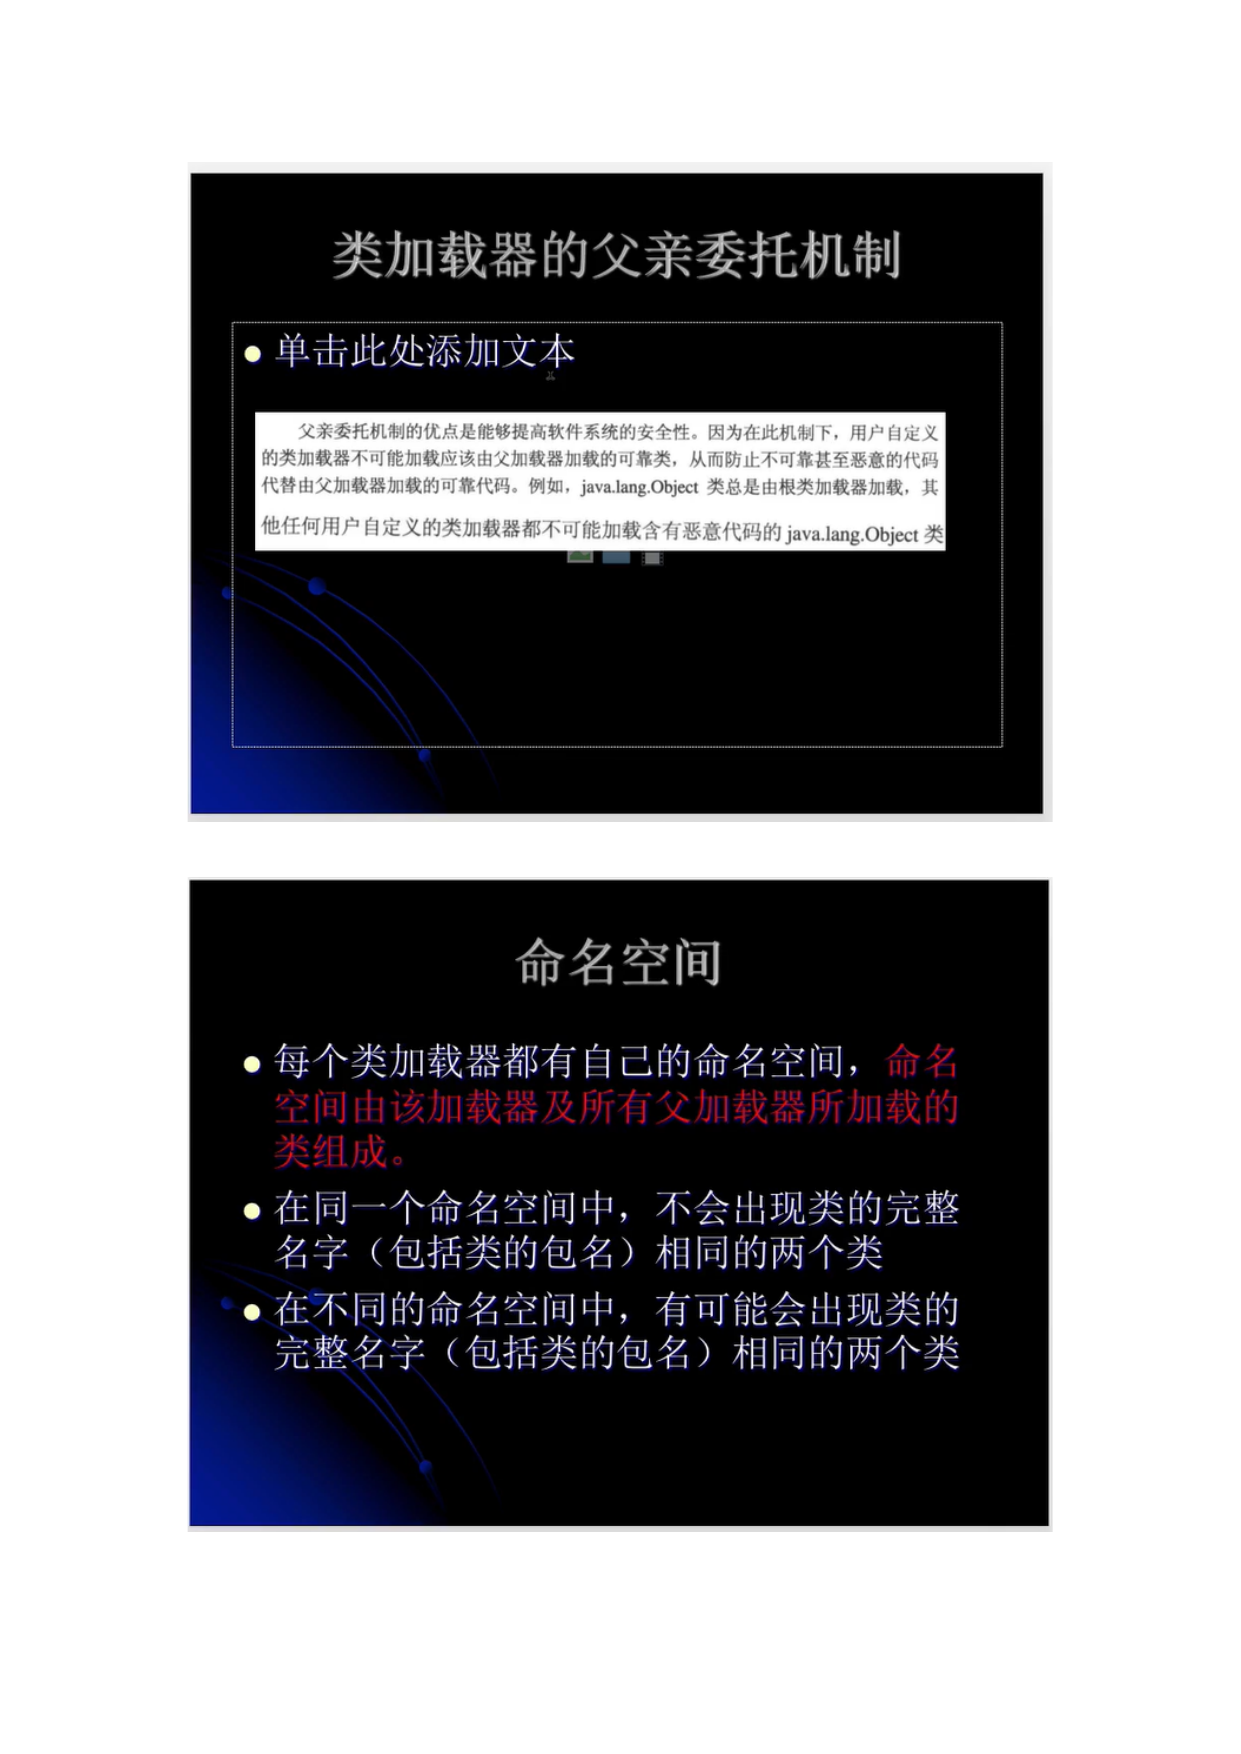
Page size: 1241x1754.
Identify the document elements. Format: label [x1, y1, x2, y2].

picture [187, 162, 1053, 822]
picture [187, 877, 1053, 1532]
